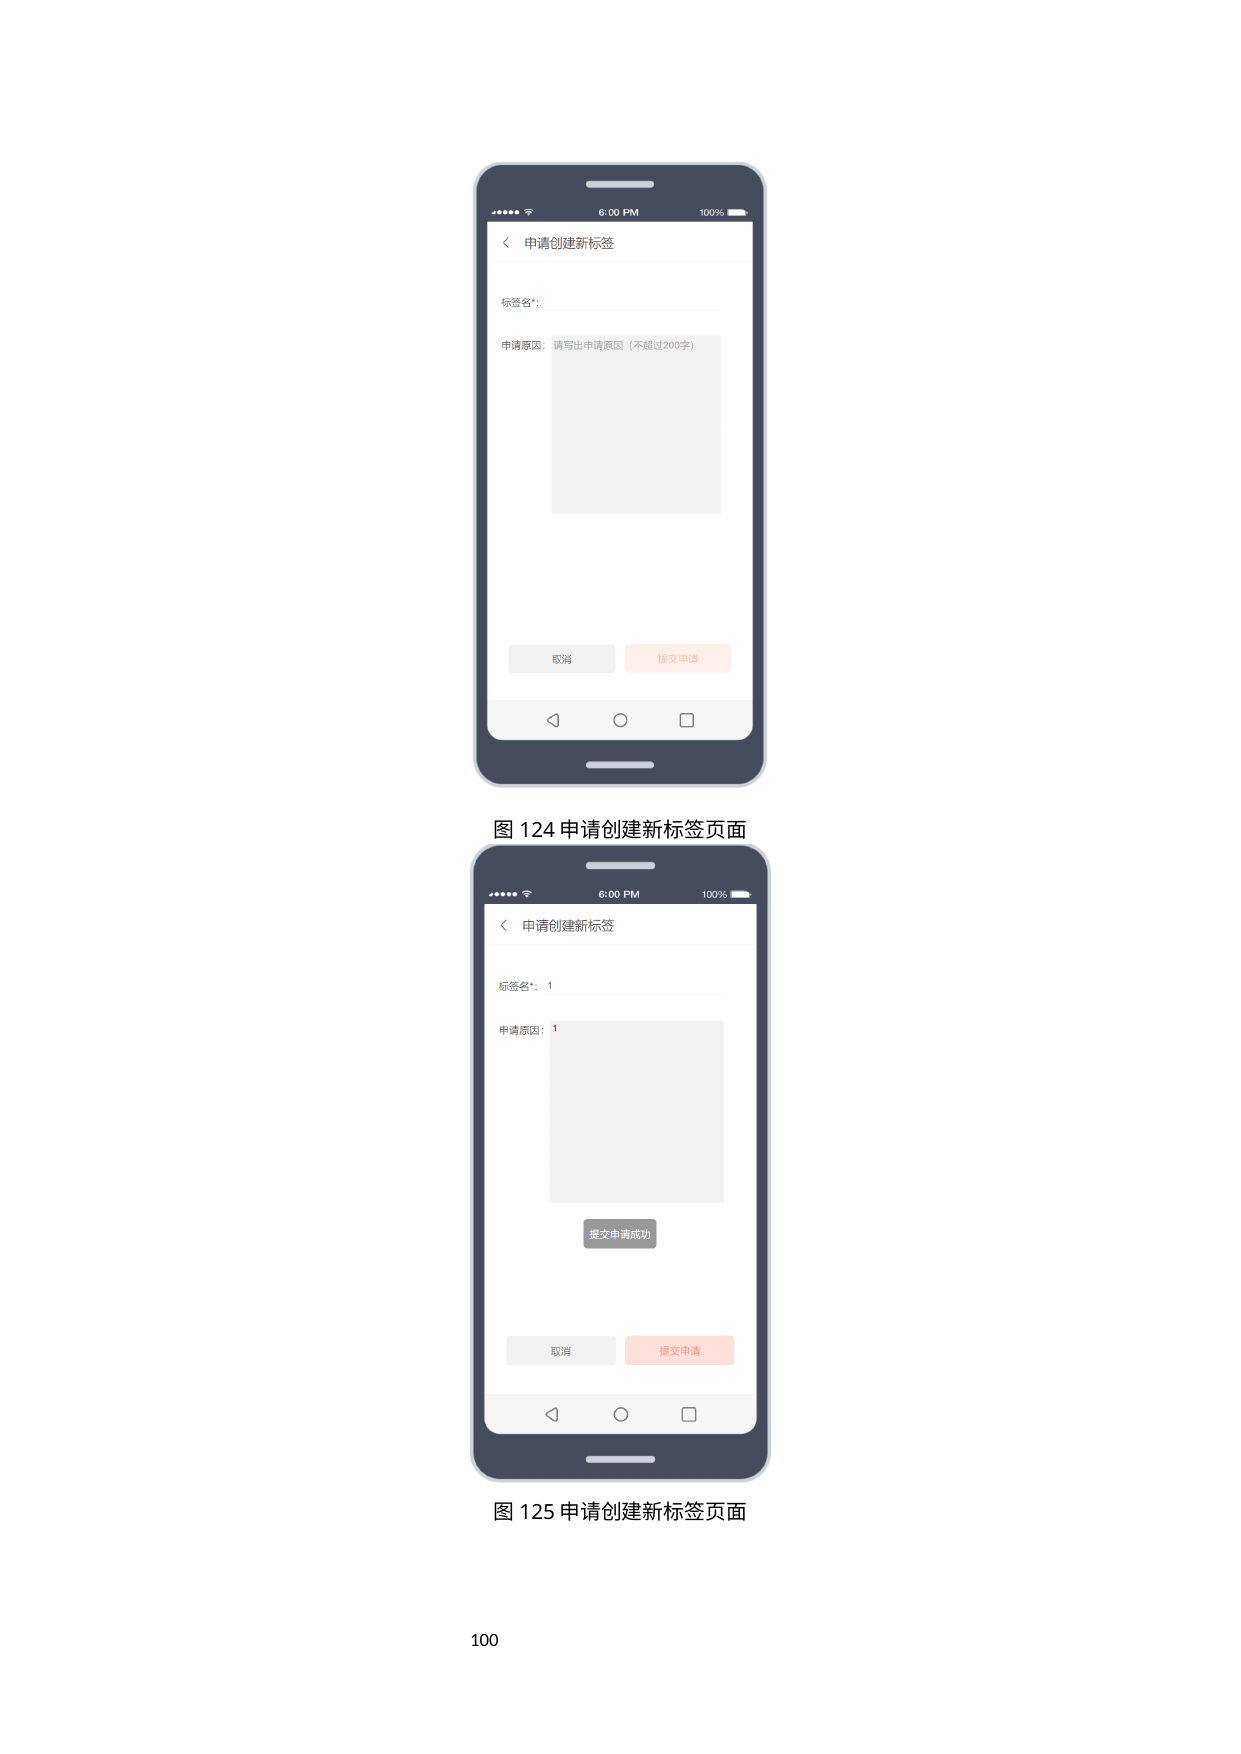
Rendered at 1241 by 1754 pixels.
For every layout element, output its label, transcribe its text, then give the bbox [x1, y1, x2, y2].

picture [471, 162, 769, 792]
picture [465, 844, 775, 1487]
text 图 125申请创建新标签页面 [187, 1494, 1053, 1527]
text 图 124申请创建新标签页面 [187, 812, 1053, 844]
